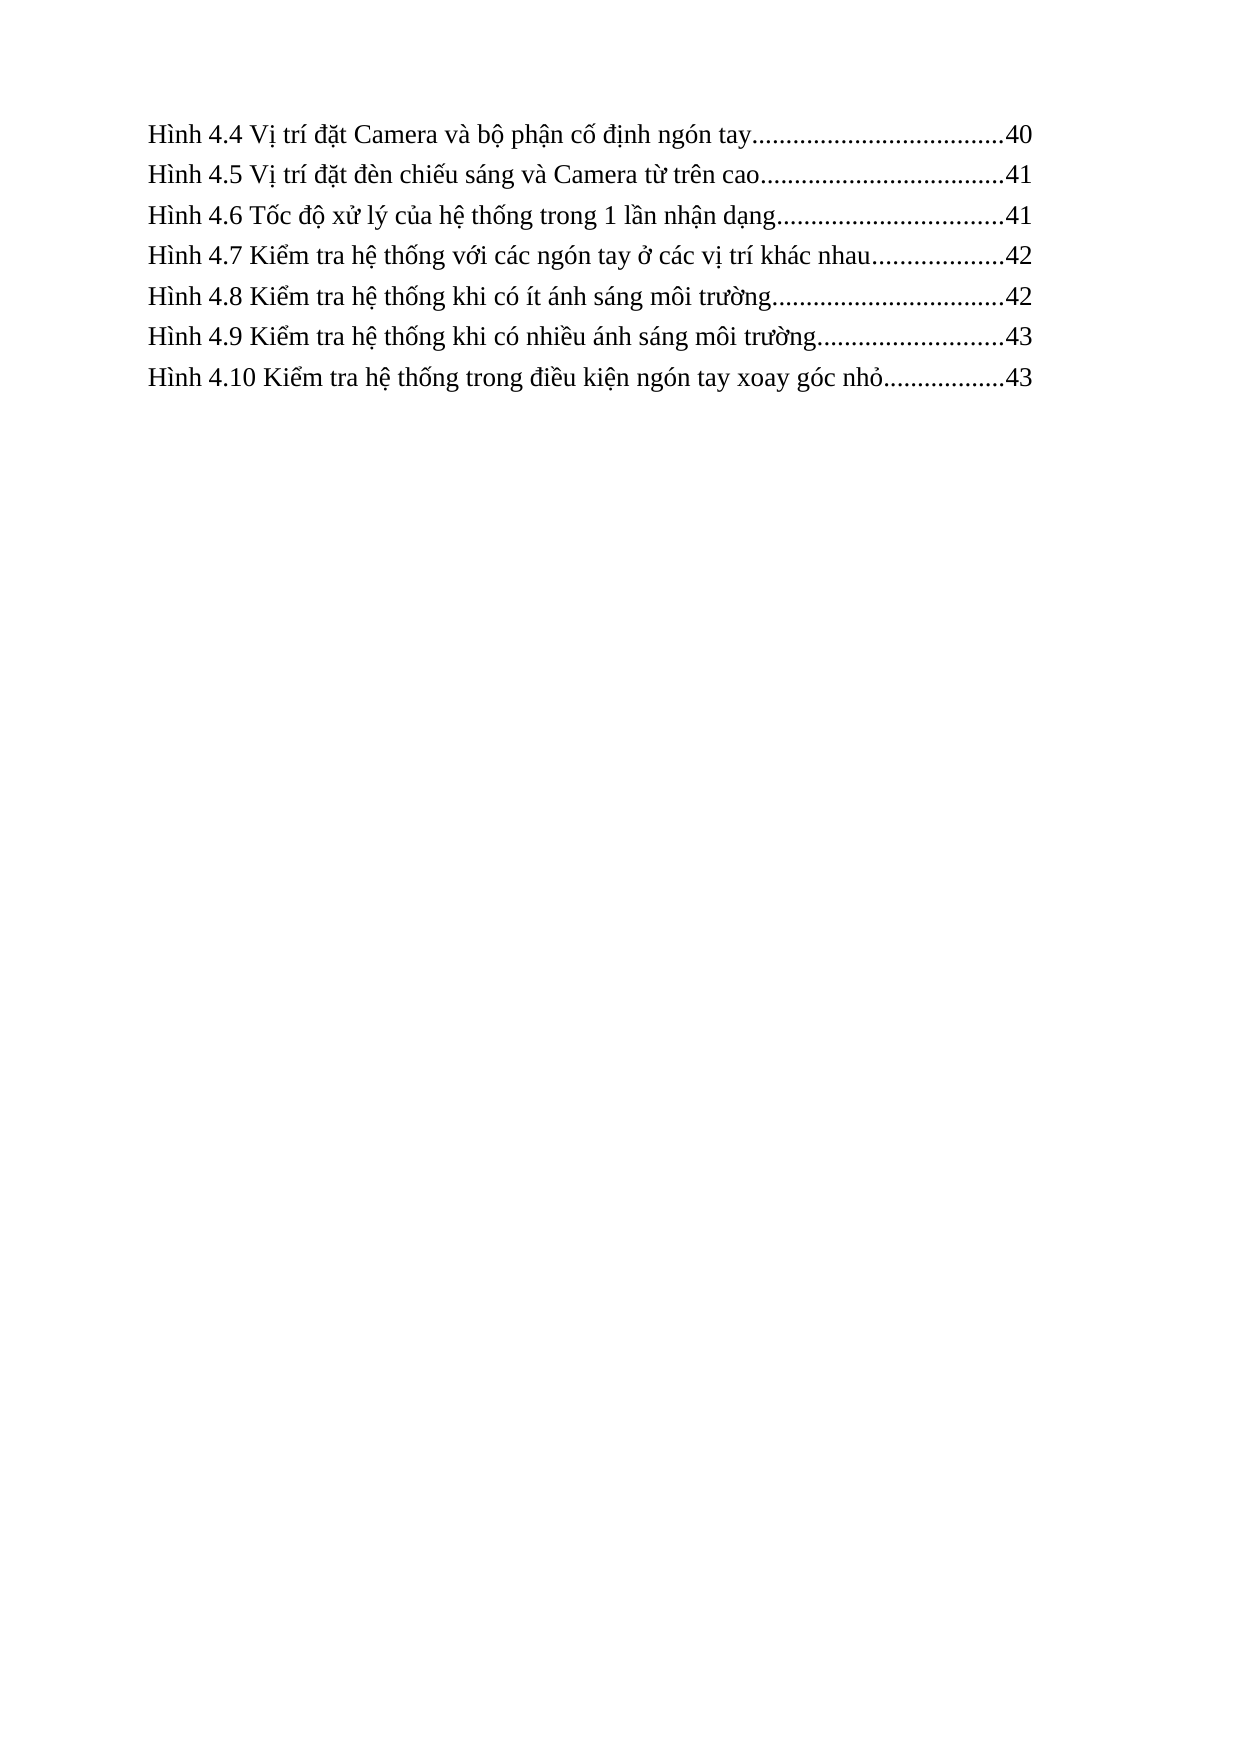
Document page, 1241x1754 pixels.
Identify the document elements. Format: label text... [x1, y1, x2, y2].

text Hình 4.8 Kiểm tra hệ thống khi có ít ánh sáng môi trường 42 [148, 280, 1033, 311]
text Hình 4.10 Kiểm tra hệ thống trong điều kiện ngón tay xoay góc nhỏ 43 [148, 361, 1033, 392]
text Hình 4.6 Tốc độ xử lý của hệ thống trong 1 lần nhận dạng 41 [148, 199, 1033, 230]
text Hình 4.5 Vị trí đặt đèn chiếu sáng và Camera từ trên cao 41 [148, 158, 1033, 190]
text Hình 4.7 Kiểm tra hệ thống với các ngón tay ở các vị trí khác nhau 42 [148, 239, 1033, 271]
text Hình 4.4 Vị trí đặt Camera và bộ phận cố định ngón tay 40 [148, 118, 1033, 149]
text Hình 4.9 Kiểm tra hệ thống khi có nhiều ánh sáng môi trường 43 [148, 320, 1033, 351]
